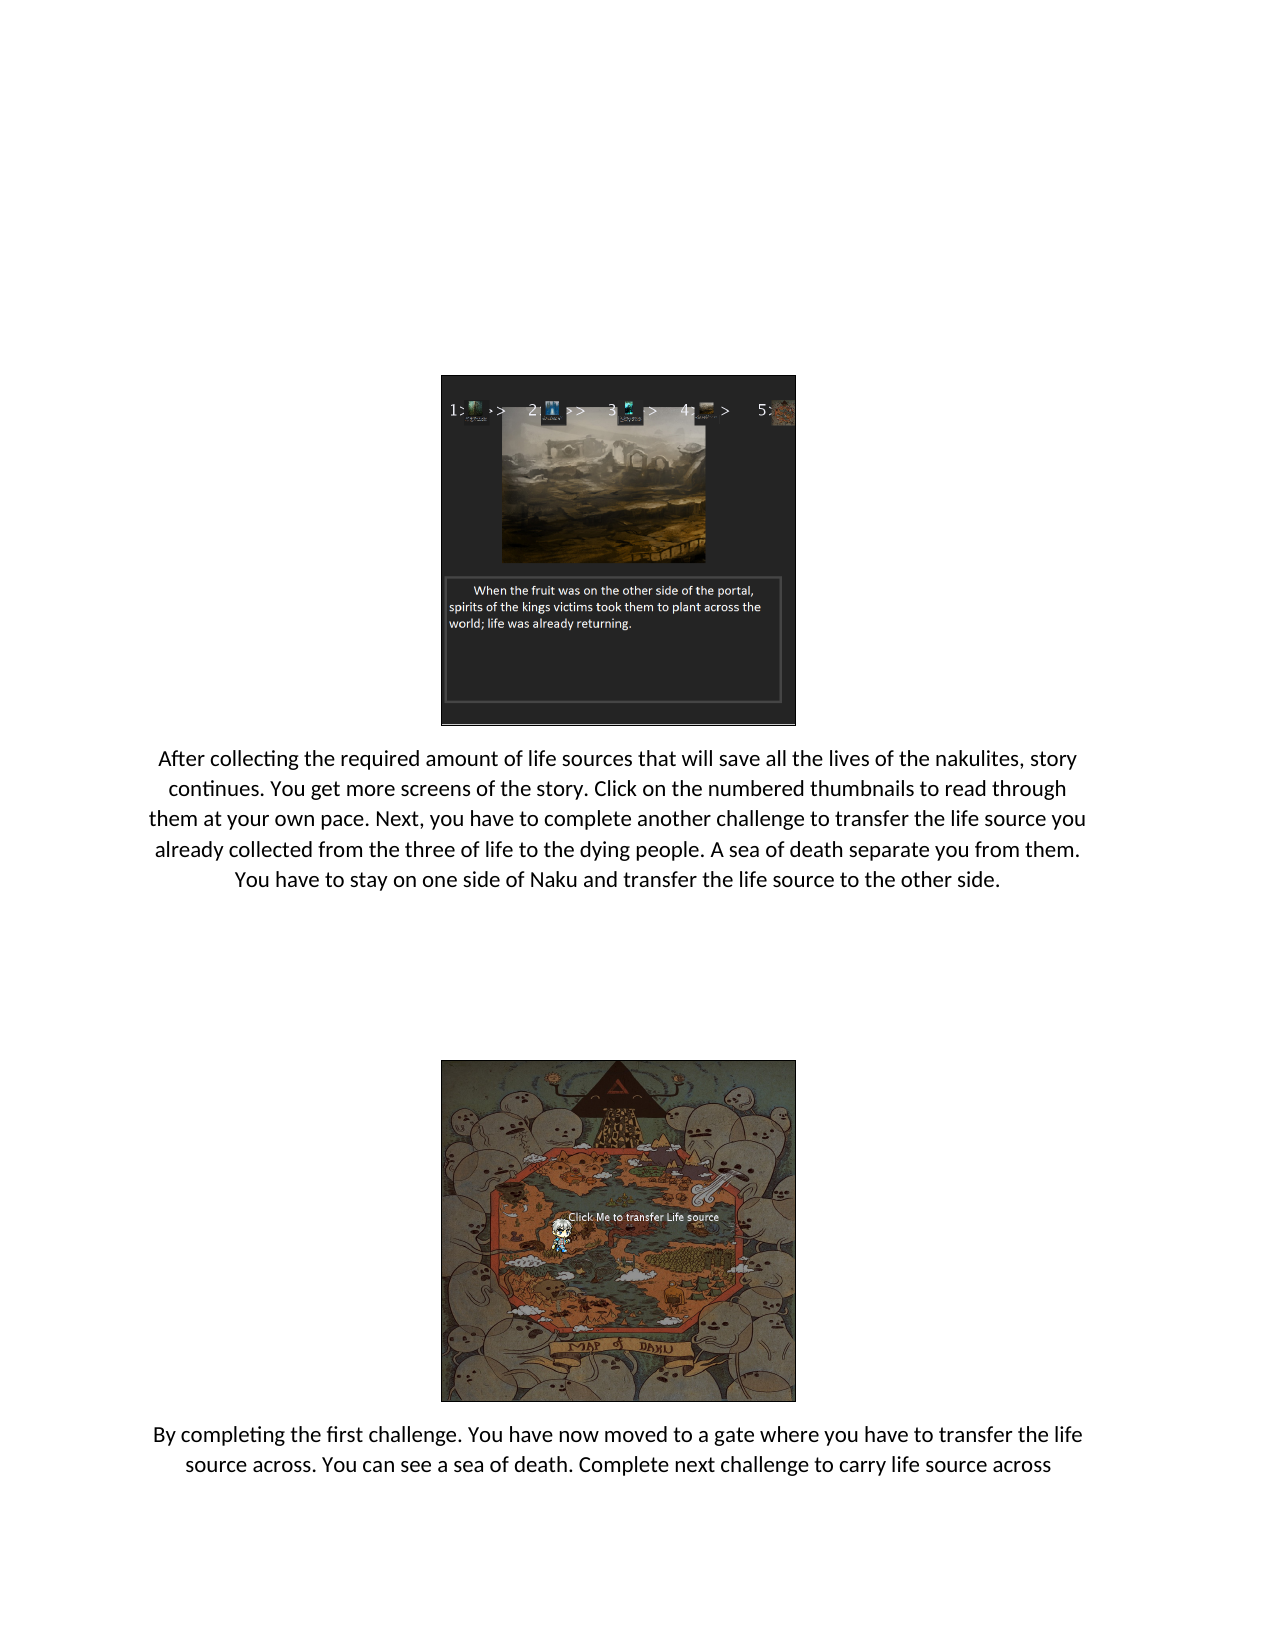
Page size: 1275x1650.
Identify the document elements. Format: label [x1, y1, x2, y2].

picture [442, 1061, 795, 1401]
picture [442, 376, 795, 725]
